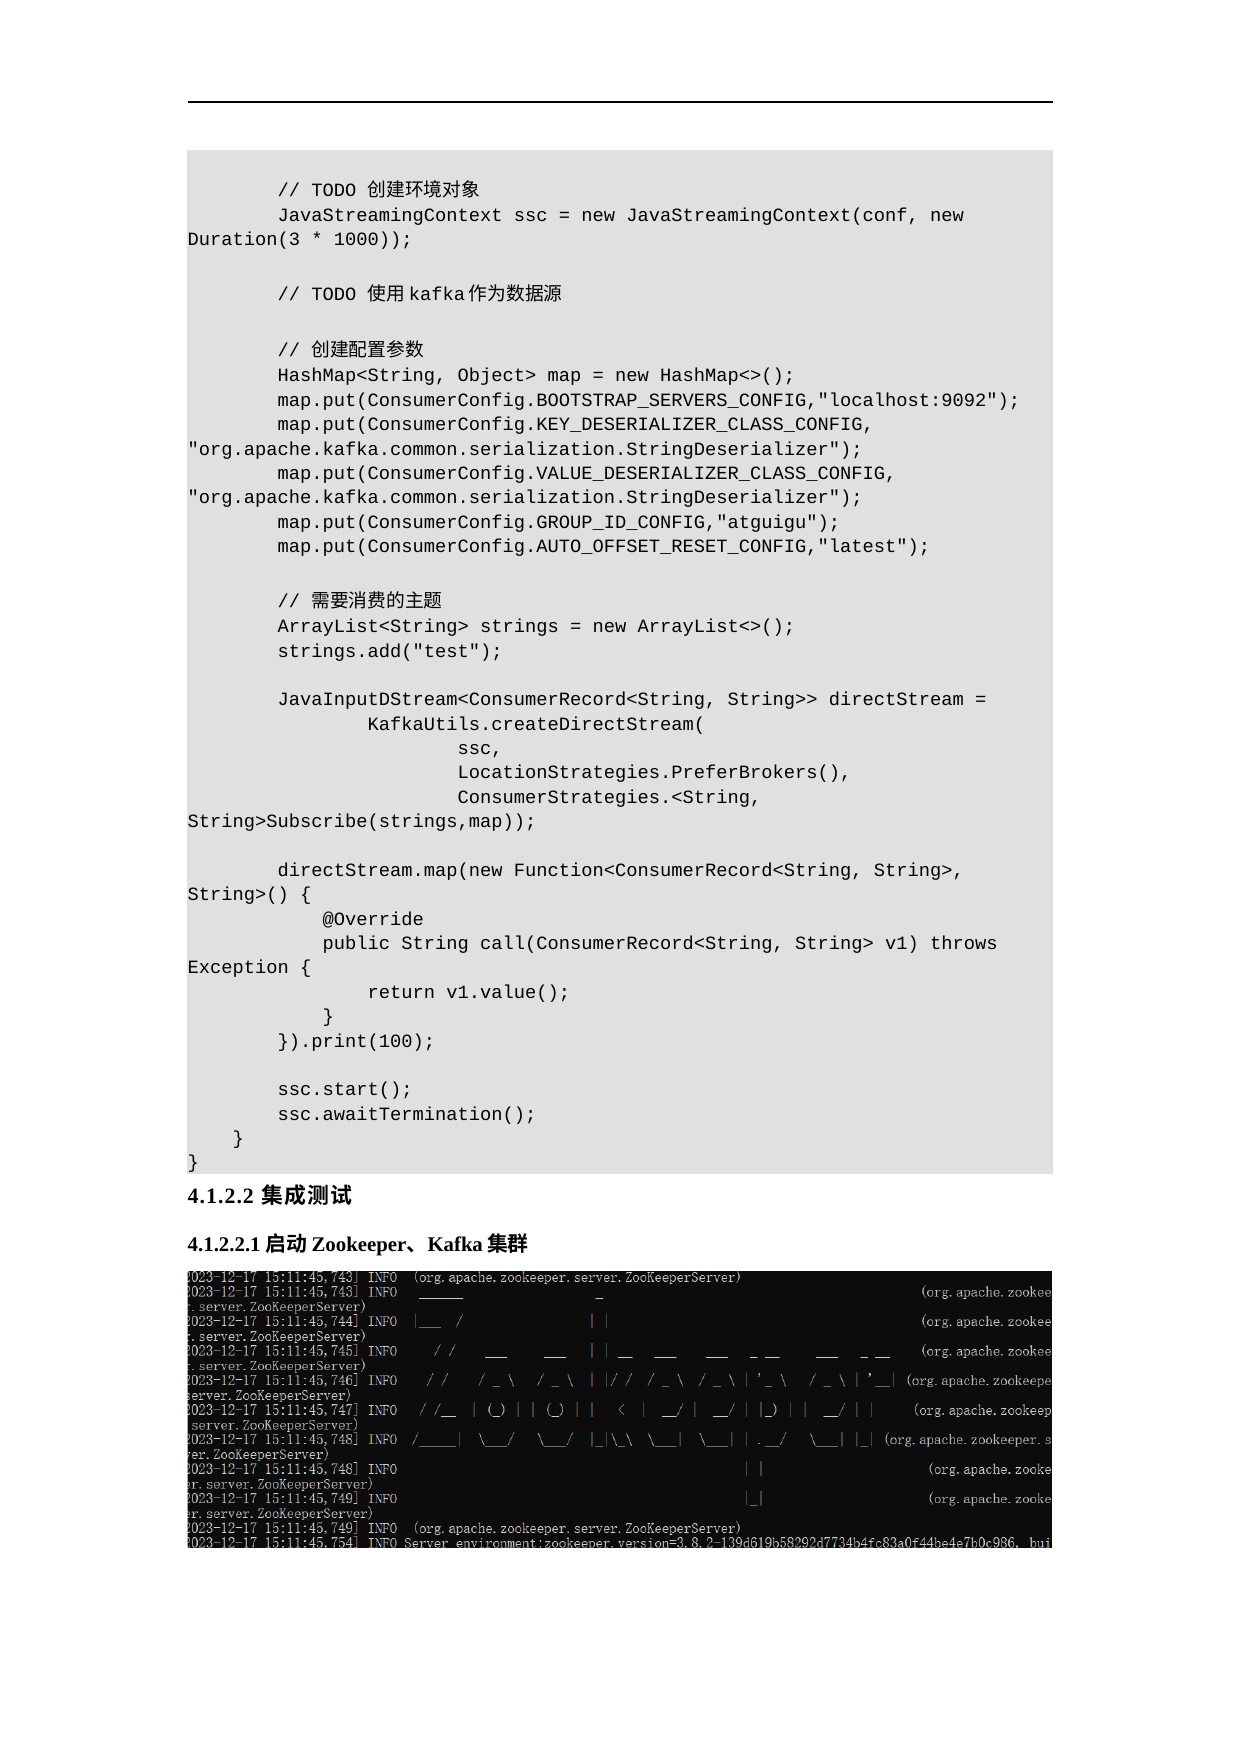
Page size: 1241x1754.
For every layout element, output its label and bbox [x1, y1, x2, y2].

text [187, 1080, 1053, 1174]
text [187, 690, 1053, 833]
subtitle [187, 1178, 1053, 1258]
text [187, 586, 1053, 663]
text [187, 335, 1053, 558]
picture [187, 1271, 1052, 1548]
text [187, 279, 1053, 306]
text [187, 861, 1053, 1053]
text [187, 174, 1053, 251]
